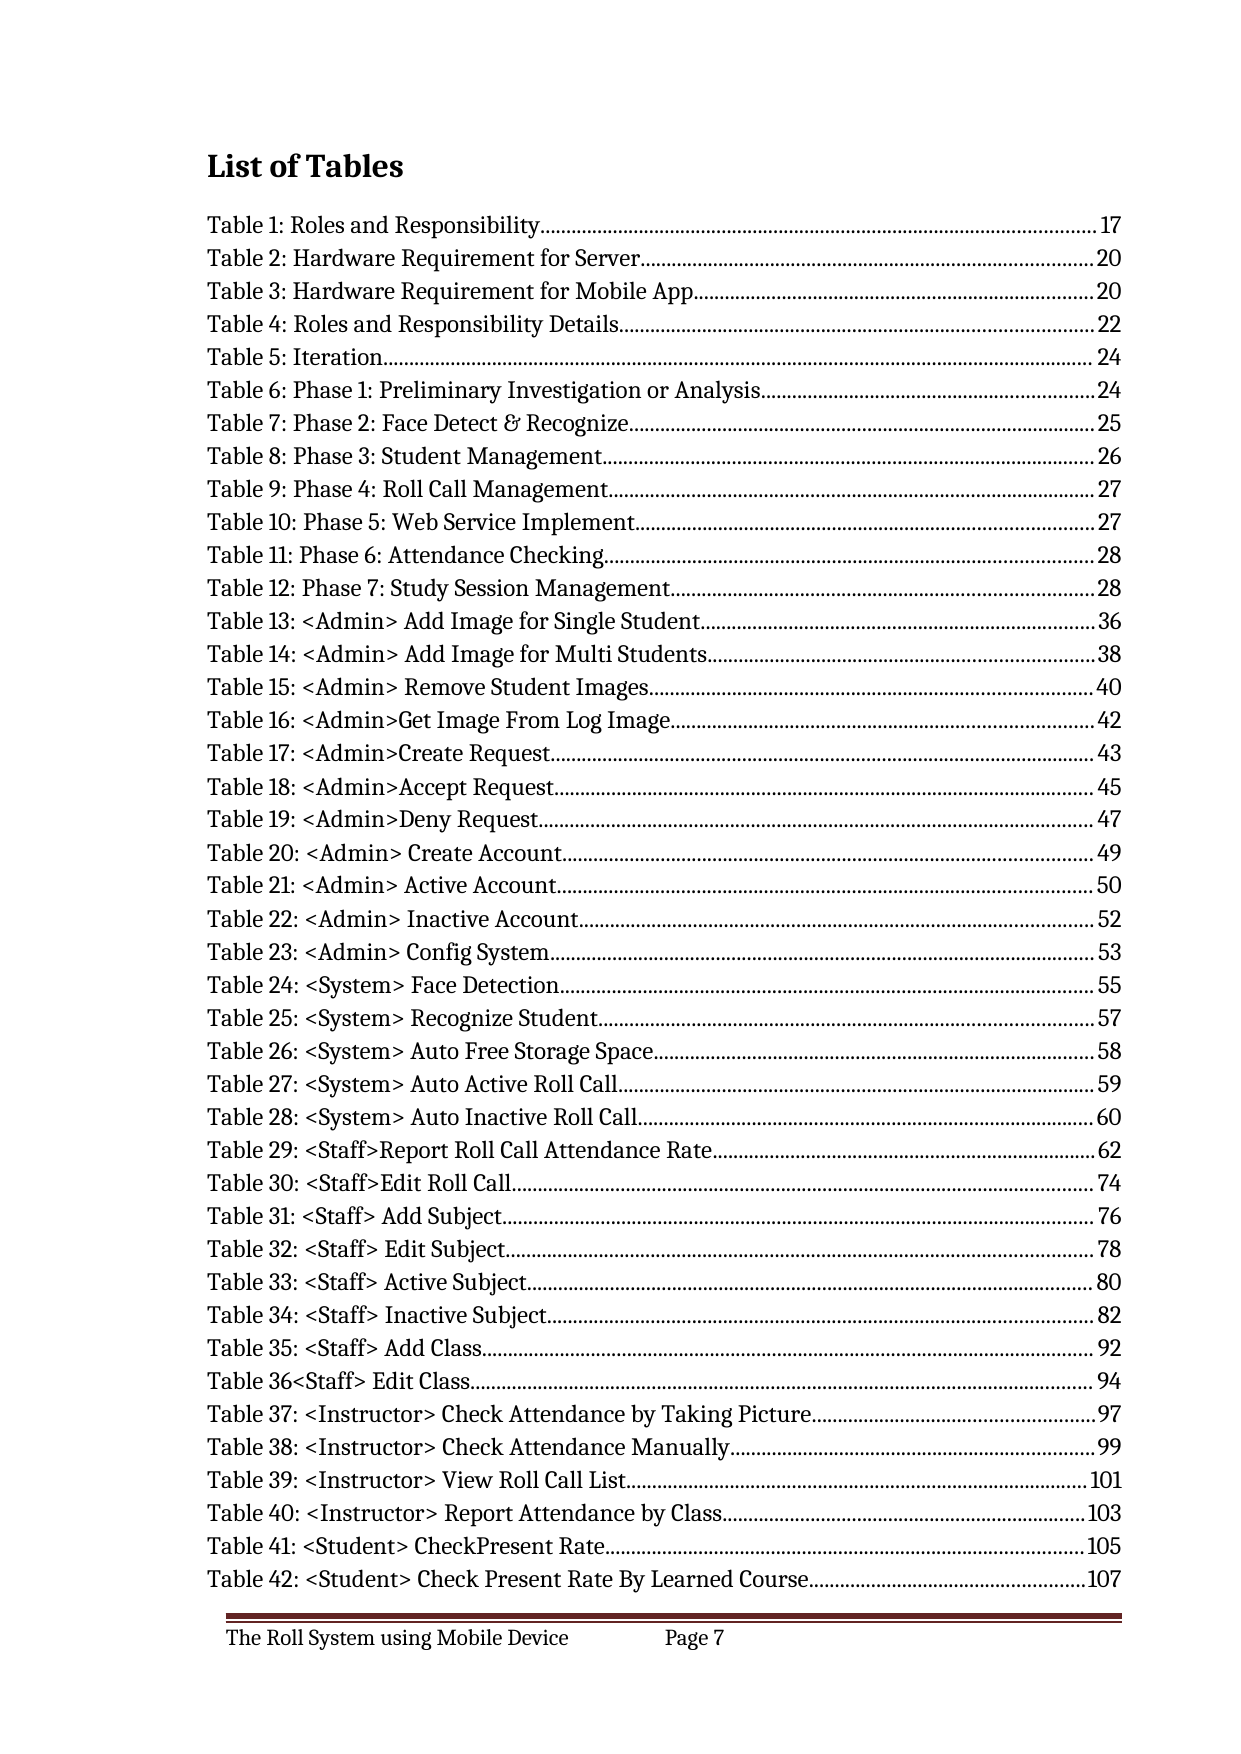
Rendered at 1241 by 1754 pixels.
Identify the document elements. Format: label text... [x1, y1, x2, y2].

text Table 14: <Admin> Add Image for Multi Students 38 [207, 640, 1122, 669]
text Table 4: Roles and Responsibility Details 22 [207, 310, 1122, 339]
text Table 27: <System> Auto Active Roll Call 59 [207, 1069, 1122, 1098]
text Table 29: <Staff>Report Roll Call Attendance Rate 62 [207, 1136, 1122, 1164]
text Table 23: <Admin> Config System 53 [207, 937, 1122, 966]
text Table 24: <System> Face Detection 55 [207, 971, 1122, 999]
text Table 20: <Admin> Create Account 49 [207, 838, 1122, 867]
text Table 1: Roles and Responsibility 17 [207, 211, 1122, 240]
text Table 8: Phase 3: Student Management 26 [207, 442, 1122, 471]
text Table 7: Phase 2: Face Detect & Recognize 25 [207, 409, 1122, 438]
text Table 19: <Admin>Deny Request 47 [207, 805, 1122, 834]
text Table 16: <Admin>Get Image From Log Image 42 [207, 706, 1122, 735]
text Table 21: <Admin> Active Account 50 [207, 871, 1122, 900]
text Table 11: Phase 6: Attendance Checking 28 [207, 541, 1122, 570]
subtitle List of Tables [207, 148, 1122, 186]
text Table 41: <Student> CheckPresent Rate 105 [207, 1532, 1122, 1561]
text Table 26: <System> Auto Free Storage Space 58 [207, 1037, 1122, 1065]
text Table 31: <Staff> Add Subject 76 [207, 1202, 1122, 1230]
text Table 32: <Staff> Edit Subject 78 [207, 1235, 1122, 1263]
text Table 5: Iteration 24 [207, 343, 1122, 372]
text Table 3: Hardware Requirement for Mobile App 20 [207, 277, 1122, 306]
text Table 34: <Staff> Inactive Subject 82 [207, 1301, 1122, 1329]
text Table 38: <Instructor> Check Attendance Manually 99 [207, 1433, 1122, 1462]
text Table 22: <Admin> Inactive Account 52 [207, 904, 1122, 933]
text Table 37: <Instructor> Check Attendance by Taking Picture 97 [207, 1400, 1122, 1428]
text Table 39: <Instructor> View Roll Call List 101 [207, 1466, 1122, 1494]
text Table 33: <Staff> Active Subject 80 [207, 1268, 1122, 1296]
text Table 25: <System> Recognize Student 57 [207, 1003, 1122, 1032]
text Table 13: <Admin> Add Image for Single Student 36 [207, 607, 1122, 636]
text Table 30: <Staff>Edit Roll Call 74 [207, 1169, 1122, 1197]
text Table 15: <Admin> Remove Student Images 40 [207, 673, 1122, 702]
text Table 6: Phase 1: Preliminary Investigation or Analysis 24 [207, 376, 1122, 405]
text Table 17: <Admin>Create Request 43 [207, 739, 1122, 768]
text Table 28: <System> Auto Inactive Roll Call 60 [207, 1103, 1122, 1131]
text Table 40: <Instructor> Report Attendance by Class 103 [207, 1499, 1122, 1528]
text Table 10: Phase 5: Web Service Implement 27 [207, 508, 1122, 537]
text Table 42: <Student> Check Present Rate By Learned Course 107 [207, 1565, 1122, 1594]
text Table 36<Staff> Edit Class 94 [207, 1367, 1122, 1396]
text Table 35: <Staff> Add Class 92 [207, 1334, 1122, 1362]
text Table 18: <Admin>Accept Request 45 [207, 772, 1122, 801]
text Table 9: Phase 4: Roll Call Management 27 [207, 475, 1122, 504]
text Table 12: Phase 7: Study Session Management 28 [207, 574, 1122, 603]
text Table 2: Hardware Requirement for Server 20 [207, 244, 1122, 273]
